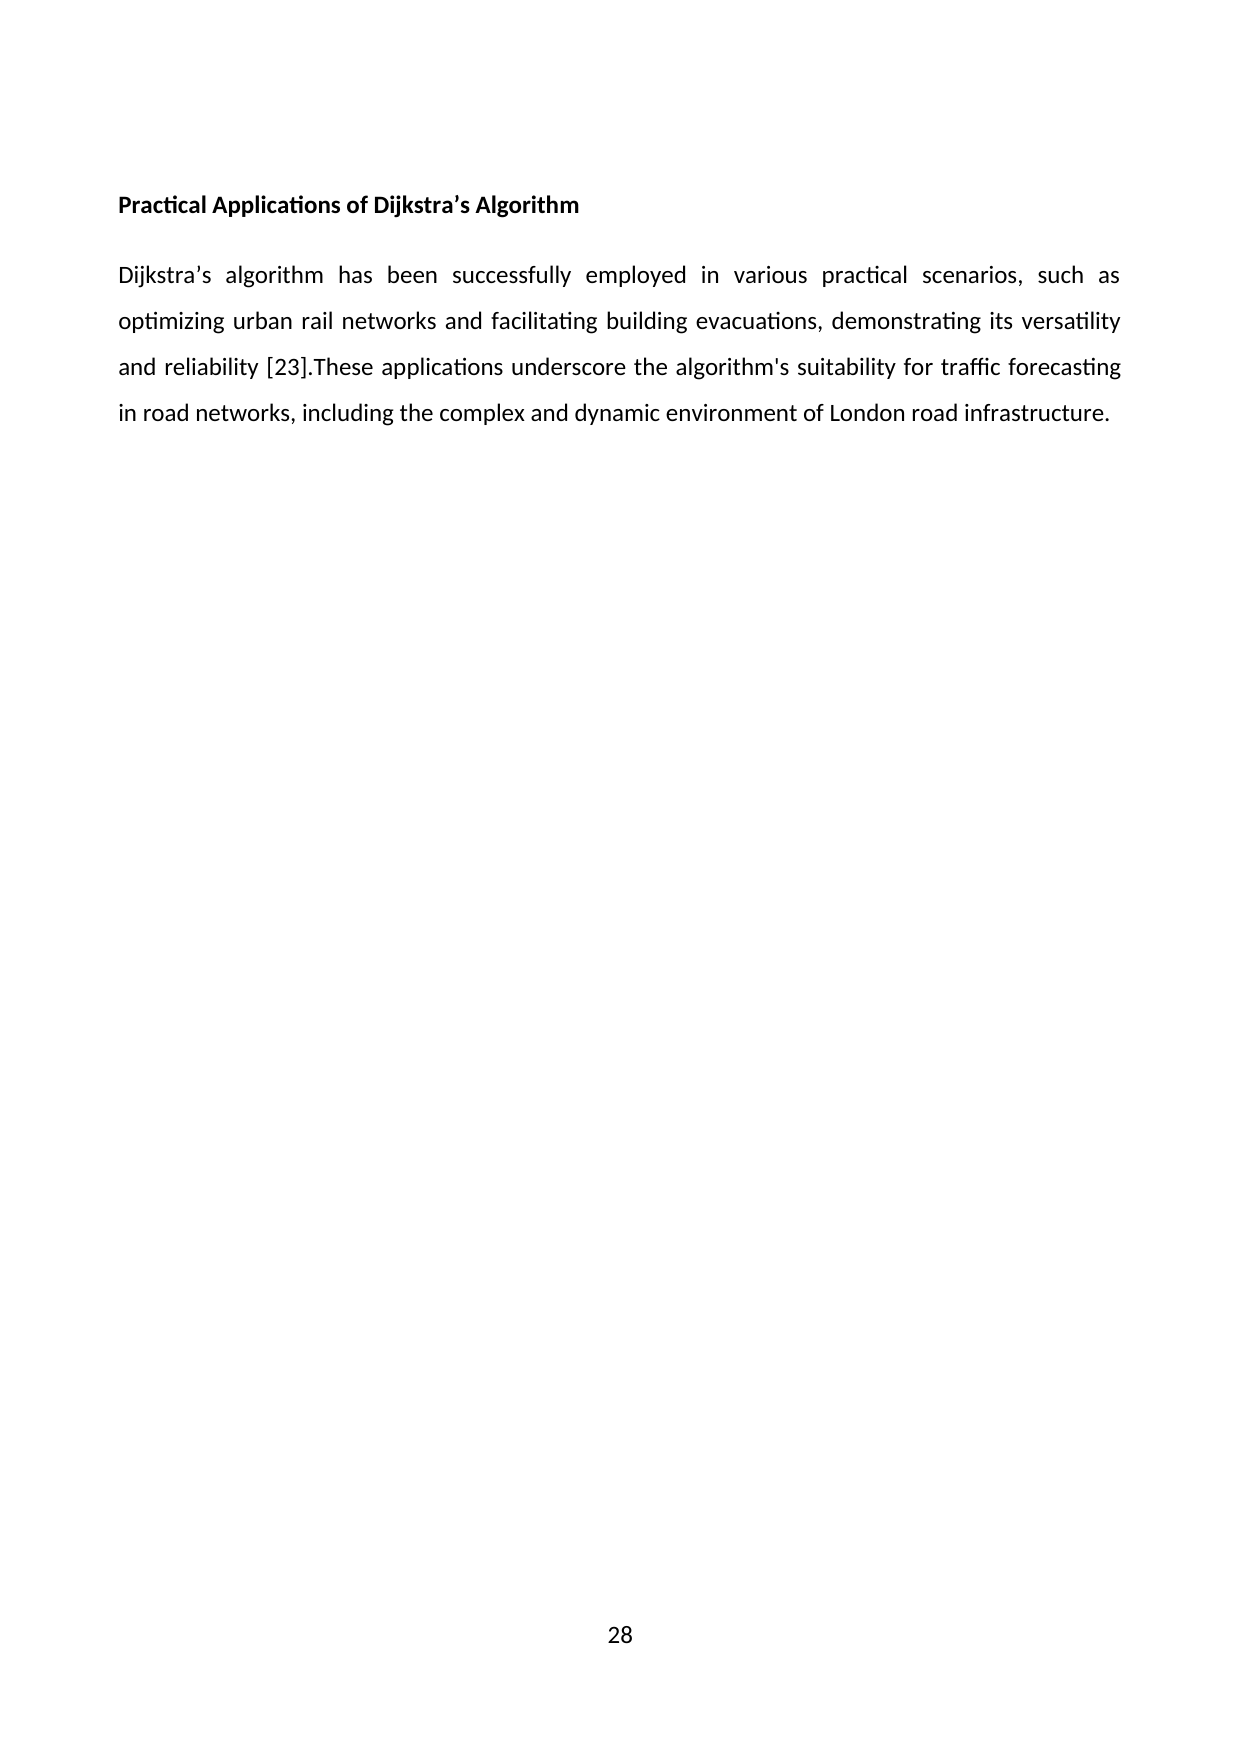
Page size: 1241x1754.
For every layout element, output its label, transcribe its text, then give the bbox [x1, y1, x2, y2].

text Practical Applications of Dijkstra’s Algorithm [118, 189, 1122, 219]
text Dijkstra’s algorithm has been successfully employed in various practical scenarios, such as optimizing urban rail networks and facilitating building evacuations, demonstrating its versatility and reliability [23].These applications underscore the algorithm's suitability for traffic forecasting in road networks, including the complex and dynamic environment of London road infrastructure. [118, 259, 1122, 427]
